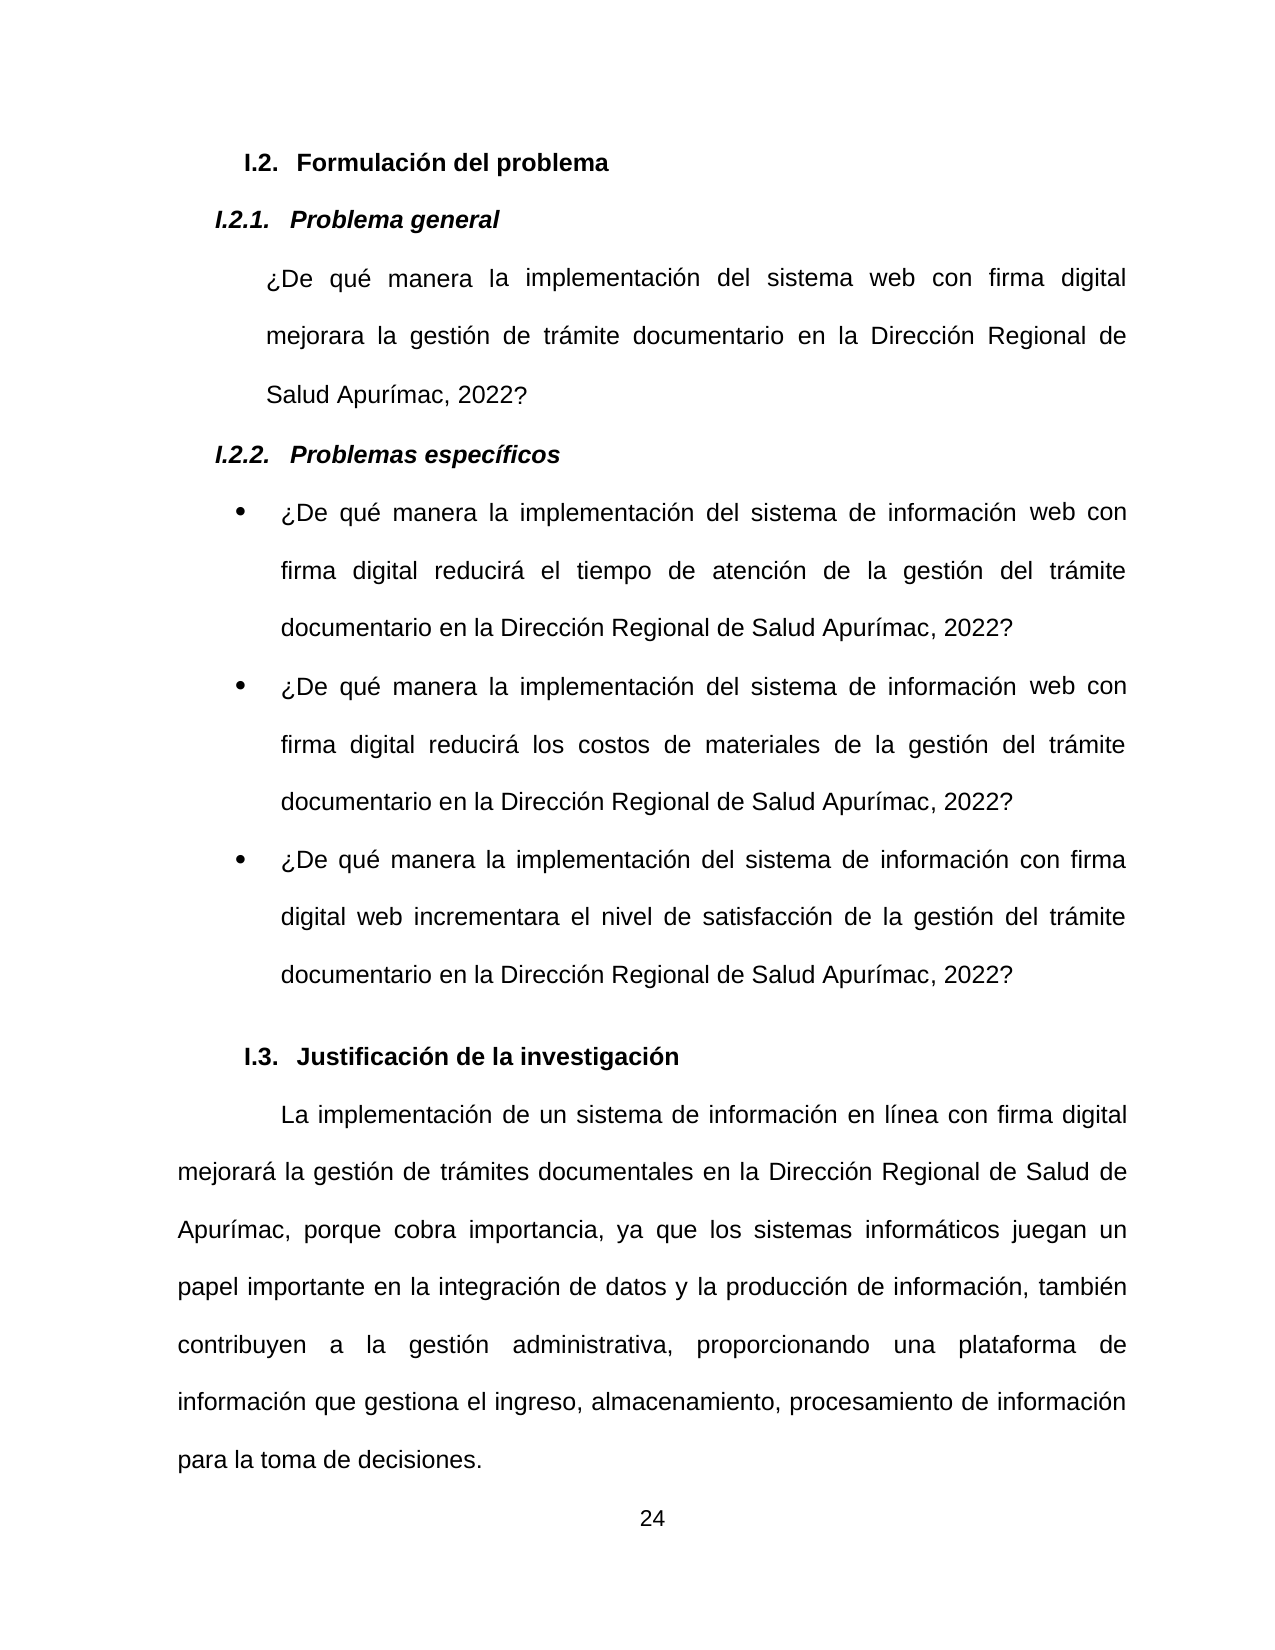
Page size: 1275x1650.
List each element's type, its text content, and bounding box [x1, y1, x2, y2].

subtitle Justificación de la investigación [244, 1042, 1127, 1071]
subtitle Problema general [215, 205, 1127, 234]
list ¿De qué manera la implementación del sistema de información con firma digital web incrementara el nivel de satisfacción de la gestión del trámite documentario en la Dirección Regional de Salud Apurímac, 2022? [236, 844, 1127, 988]
list La implementación de un sistema de información en línea con firma digital mejorará la gestión de trámites documentales en la Dirección Regional de Salud de Apurímac, porque cobra importancia, ya que los sistemas informáticos juegan un papel importante en la integración de datos y la producción de información, también contribuyen a la gestión administrativa, proporcionando una plataforma de información que gestiona el ingreso, almacenamiento, procesamiento de información para la toma de decisiones. [177, 1100, 1127, 1473]
subtitle Problemas específicos [215, 440, 1127, 468]
list ¿De qué manera la implementación del sistema de información web con firma digital reducirá el tiempo de atención de la gestión del trámite documentario en la Dirección Regional de Salud Apurímac, 2022? [236, 497, 1127, 642]
subtitle Formulación del problema [244, 148, 1127, 176]
list ¿De qué manera la implementación del sistema web con firma digital mejorara la gestión de trámite documentario en la Dirección Regional de Salud Apurímac, 2022? [266, 263, 1127, 410]
list ¿De qué manera la implementación del sistema de información web con firma digital reducirá los costos de materiales de la gestión del trámite documentario en la Dirección Regional de Salud Apurímac, 2022? [236, 671, 1127, 816]
